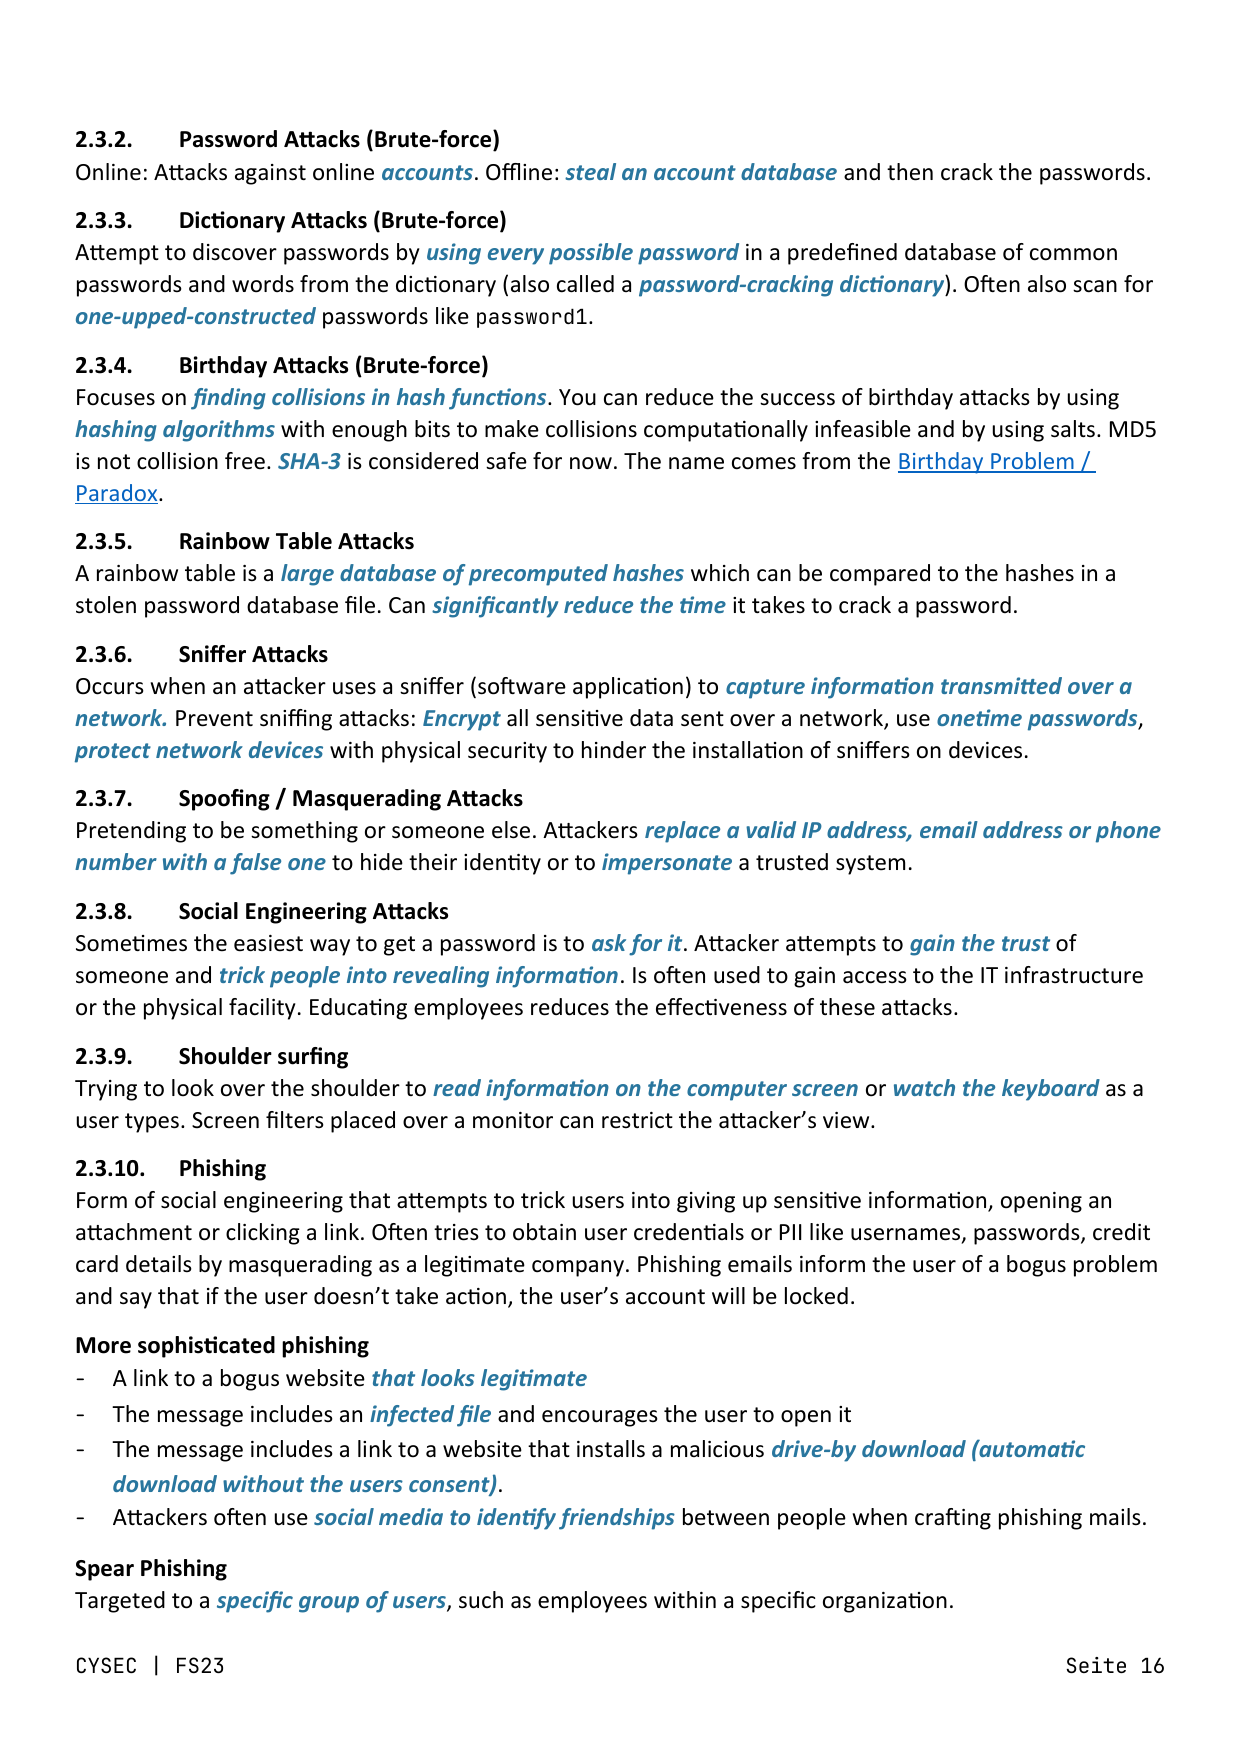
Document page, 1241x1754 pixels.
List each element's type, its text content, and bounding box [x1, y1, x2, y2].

text Password Attacks (Brute-force) [75, 124, 1165, 154]
text Spoofing / Masquerading Attacks [75, 783, 1165, 813]
text The message includes an infected file and encourages the user to open it [75, 1397, 1165, 1431]
text Sometimes the easiest way to get a password is to ask for it. Attacker attempts to gain the trust of someone and trick people into revealing information. Is often used to gain access to the IT infrastructure or the physical facility. Educating employees reduces the effectiveness of these attacks. [75, 927, 1165, 1022]
text The message includes a link to a website that installs a malicious drive-by download (automatic download without the users consent). [75, 1432, 1165, 1498]
text Trying to look over the shoulder to read information on the computer screen or watch the keyboard as a user types. Screen filters placed over a monitor can restrict the attacker’s view. [75, 1072, 1165, 1134]
text Dictionary Attacks (Brute-force) [75, 204, 1165, 235]
text Online: Attacks against online accounts. Offline: steal an account database and then crack the passwords. [75, 156, 1165, 186]
text Focuses on finding collisions in hash functions. You can reduce the success of birthday attacks by using hashing algorithms with enough bits to make collisions computationally infeasible and by using salts. MD5 is not collision free. SHA-3 is considered safe for now. The name comes from the Birthday Problem / Paradox. [75, 381, 1165, 507]
text Occurs when an attacker uses a sniffer (software application) to capture information transmitted over a network. Prevent sniffing attacks: Encrypt all sensitive data sent over a network, use onetime passwords, protect network devices with physical security to hinder the installation of sniffers on devices. [75, 670, 1165, 764]
text Phishing [75, 1152, 1165, 1183]
text Pretending to be something or someone else. Attackers replace a valid IP address, email address or phone number with a false one to hide their identity or to impersonate a trusted system. [75, 814, 1165, 877]
text More sophisticated phishing [75, 1329, 1165, 1359]
text Attempt to discover passwords by using every possible password in a predefined database of common passwords and words from the dictionary (also called a password-cracking dictionary). Often also scan for one-upped-constructed passwords like password1. [75, 236, 1165, 331]
text Social Engineering Attacks [75, 895, 1165, 926]
text Sniffer Attacks [75, 638, 1165, 668]
text A rainbow table is a large database of precomputed hashes which can be compared to the hashes in a stolen password database file. Can significantly reduce the time it takes to crack a password. [75, 557, 1165, 620]
text A link to a bogus website that looks legitimate [75, 1361, 1165, 1395]
text Attackers often use social media to identify friendships between people when crafting phishing mails. [75, 1500, 1165, 1534]
text Birthday Attacks (Brute-force) [75, 349, 1165, 379]
text Rainbow Table Attacks [75, 525, 1165, 556]
text Form of social engineering that attempts to trick users into giving up sensitive information, opening an attachment or clicking a link. Often tries to obtain user credentials or PII like usernames, passwords, credit card details by masquerading as a legitimate company. Phishing emails inform the user of a bogus problem and say that if the user doesn’t take action, the user’s account will be locked. [75, 1184, 1165, 1311]
list Targeted to a specific group of users, such as employees within a specific organization. [75, 1584, 1165, 1615]
text Spear Phishing [75, 1552, 1165, 1583]
text Shoulder surfing [75, 1040, 1165, 1070]
